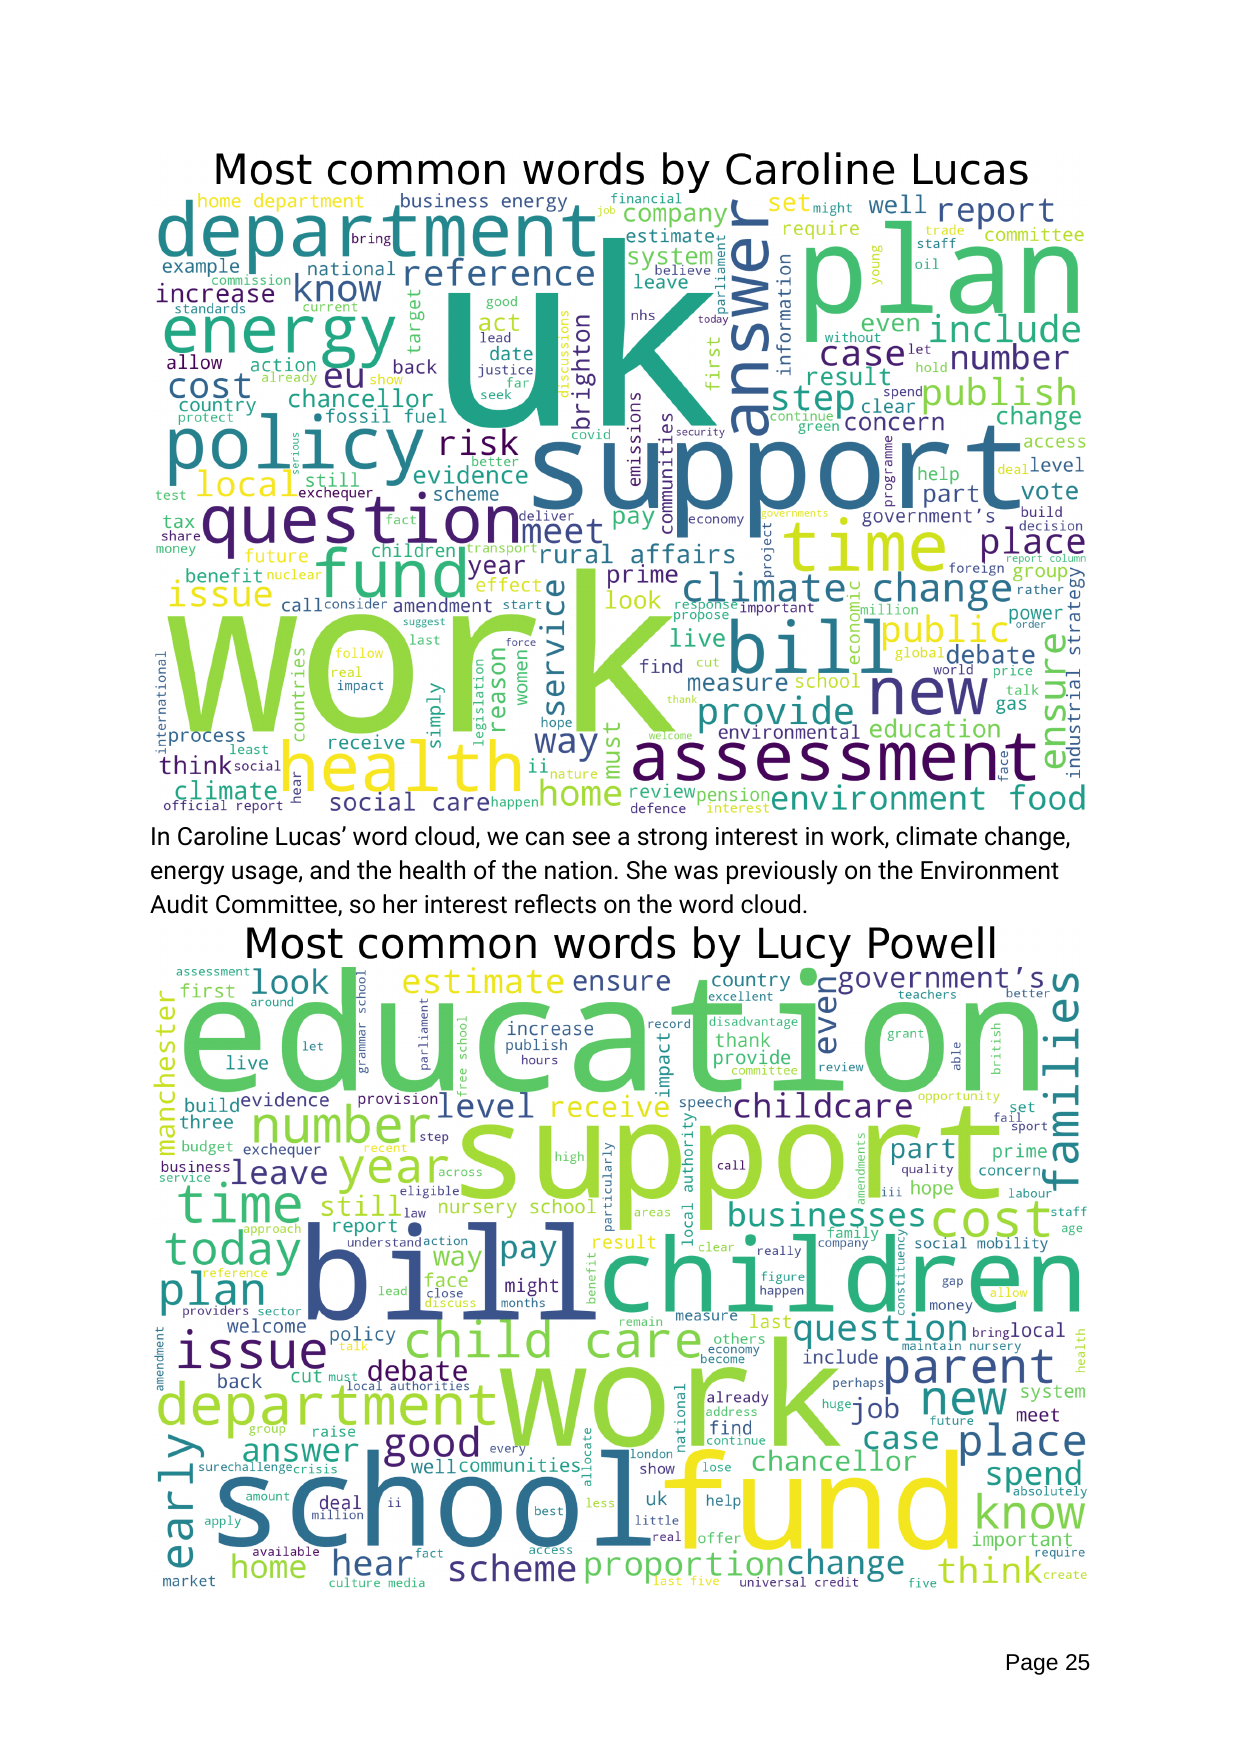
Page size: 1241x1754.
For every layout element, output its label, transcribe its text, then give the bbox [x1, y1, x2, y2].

picture [150, 150, 1091, 819]
text In Caroline Lucas’ word cloud, we can see a strong interest in work, climate change, energy usage, and the health of the nation. She was previously on the Environment Audit Committee, so her interest reflects on the word cloud. [150, 823, 1090, 919]
picture [150, 923, 1091, 1593]
